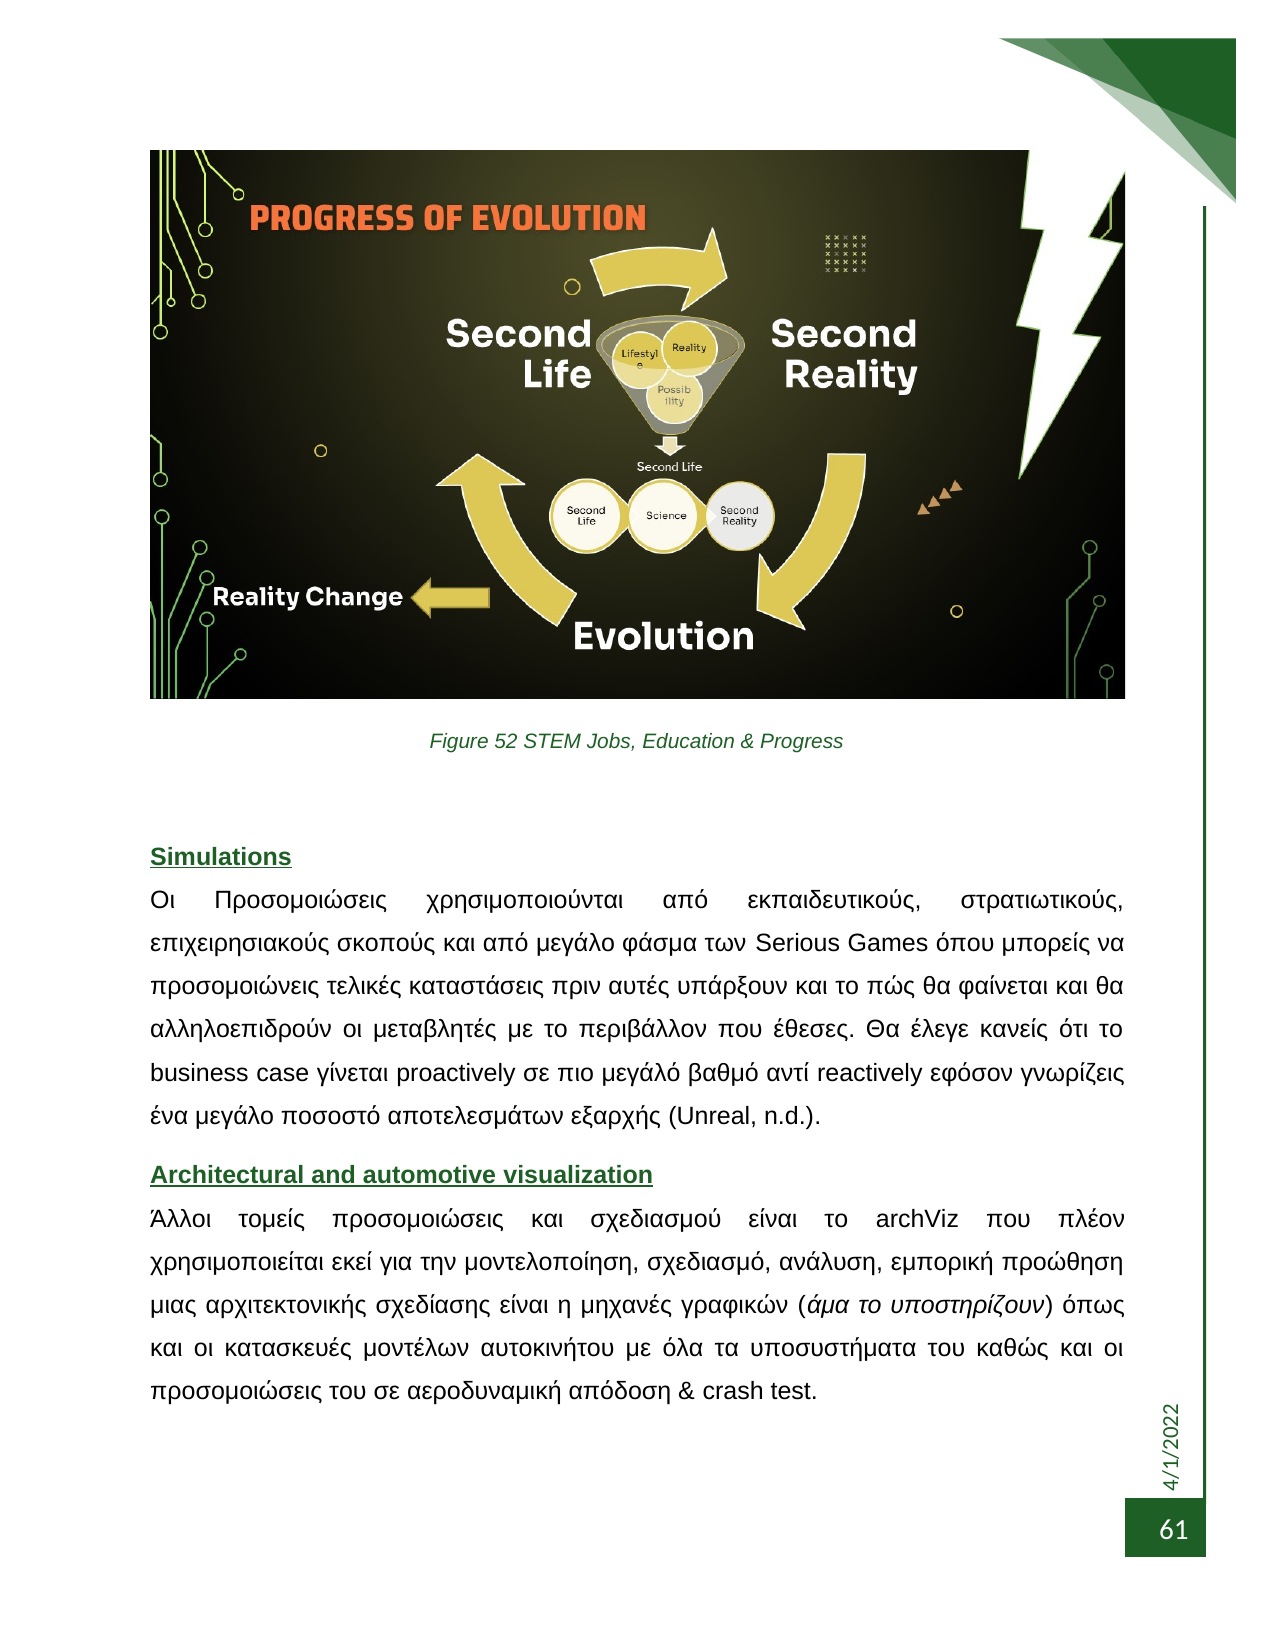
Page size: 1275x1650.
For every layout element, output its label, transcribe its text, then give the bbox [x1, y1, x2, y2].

text Figure 53 STEM Jobs, Education & Progress [150, 729, 1125, 753]
text Άλλοι τομείς προσομοιώσεις και σχεδιασμού είναι το archViz που πλέον χρησιμοποιείται εκεί για την μοντελοποίηση, σχεδιασμό, ανάλυση, εμπορική προώθηση μιας αρχιτεκτονικής σχεδίασης είναι η μηχανές γραφικών (άμα το υποστηρίζουν) όπως και οι κατασκευές μοντέλων αυτοκινήτου με όλα τα υποσυστήματα του καθώς και οι προσομοιώσεις του σε αεροδυναμική απόδοση & crash test. [150, 1204, 1125, 1405]
subtitle Architectural and automotive visualization [150, 1161, 1125, 1189]
text Οι Προσομοιώσεις χρησιμοποιούνται από εκπαιδευτικούς, στρατιωτικούς, επιχειρησιακούς σκοπούς και από μεγάλο φάσμα των Serious Games όπου μπορείς να προσομοιώνεις τελικές καταστάσεις πριν αυτές υπάρξουν και το πώς θα φαίνεται και θα αλληλοεπιδρούν οι μεταβλητές με το περιβάλλον που έθεσες. Θα έλεγε κανείς ότι το business case γίνεται proactively σε πιο μεγάλό βαθμό αντί reactively εφόσον γνωρίζεις ένα μεγάλο ποσοστό αποτελεσμάτων εξαρχής . [150, 885, 1125, 1129]
subtitle Simulations [150, 842, 1125, 871]
picture [150, 38, 1236, 699]
